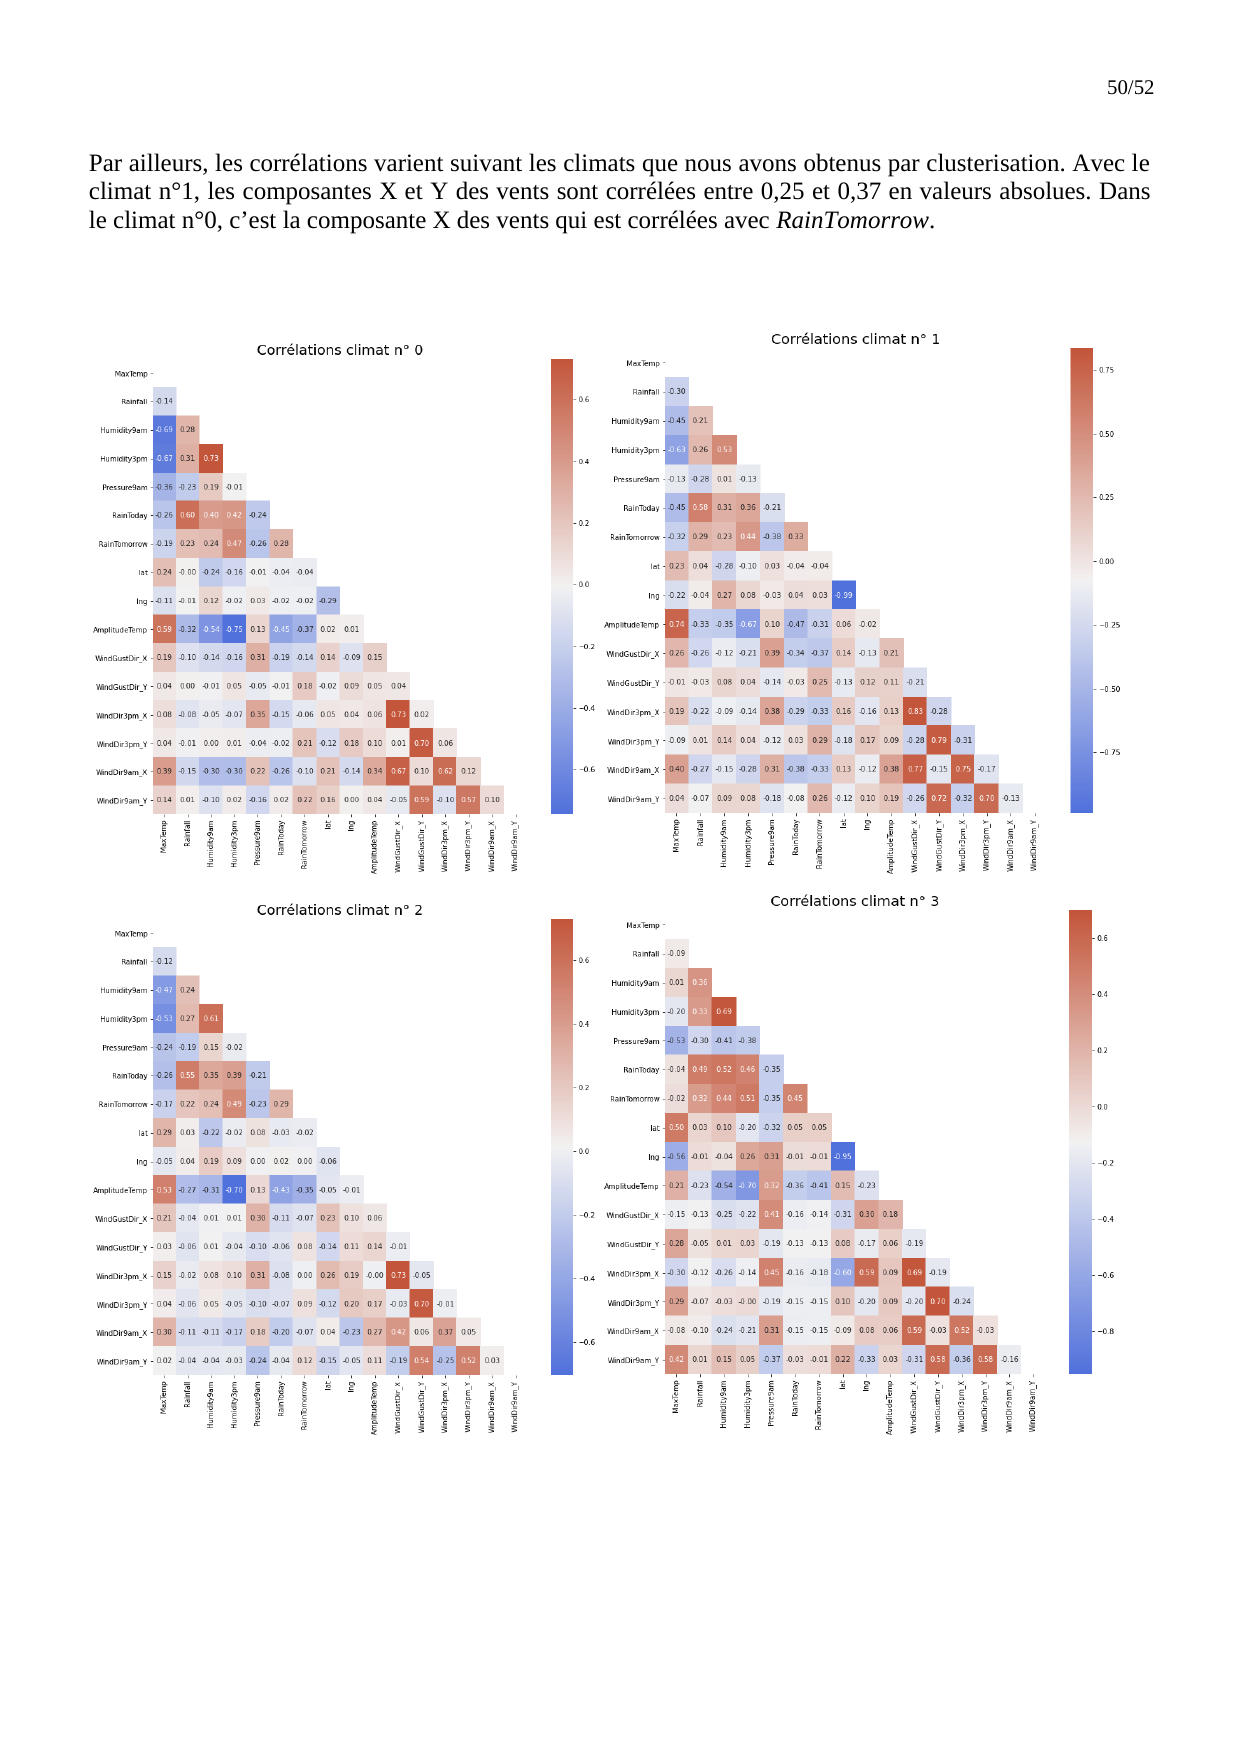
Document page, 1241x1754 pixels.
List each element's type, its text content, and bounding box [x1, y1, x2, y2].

picture [88, 328, 1125, 878]
picture [88, 890, 1119, 1439]
text Par ailleurs, les corrélations varient suivant les climats que nous avons obtenus par clusterisation. Avec le climat n°1, les composantes X et Y des vents sont corrélées entre 0,25 et 0,37 en valeurs absolues. Dans le climat n°0, c’est la composante X des vents qui est corrélées avec RainTomorrow. [89, 148, 1152, 234]
